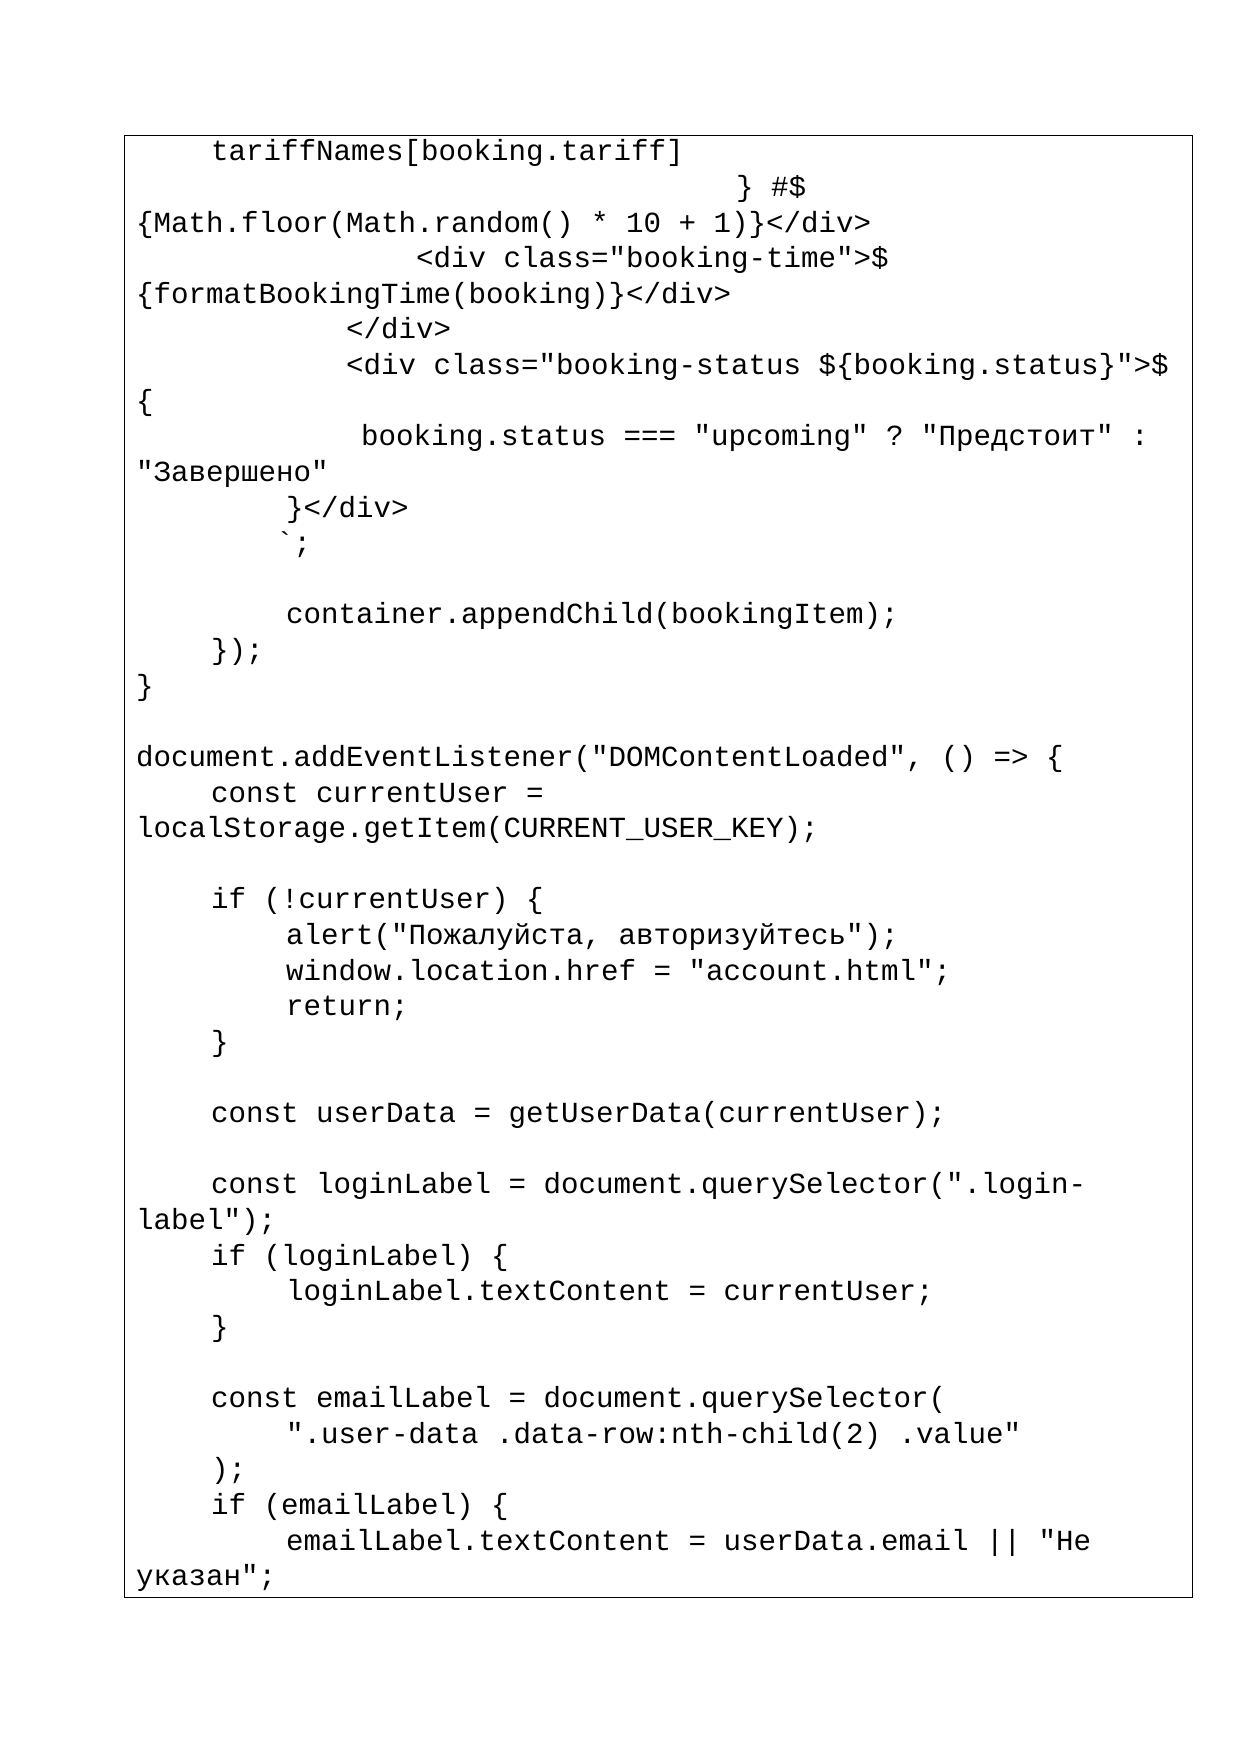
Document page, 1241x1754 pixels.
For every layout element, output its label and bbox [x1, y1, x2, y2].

table_header [125, 136, 1192, 1597]
